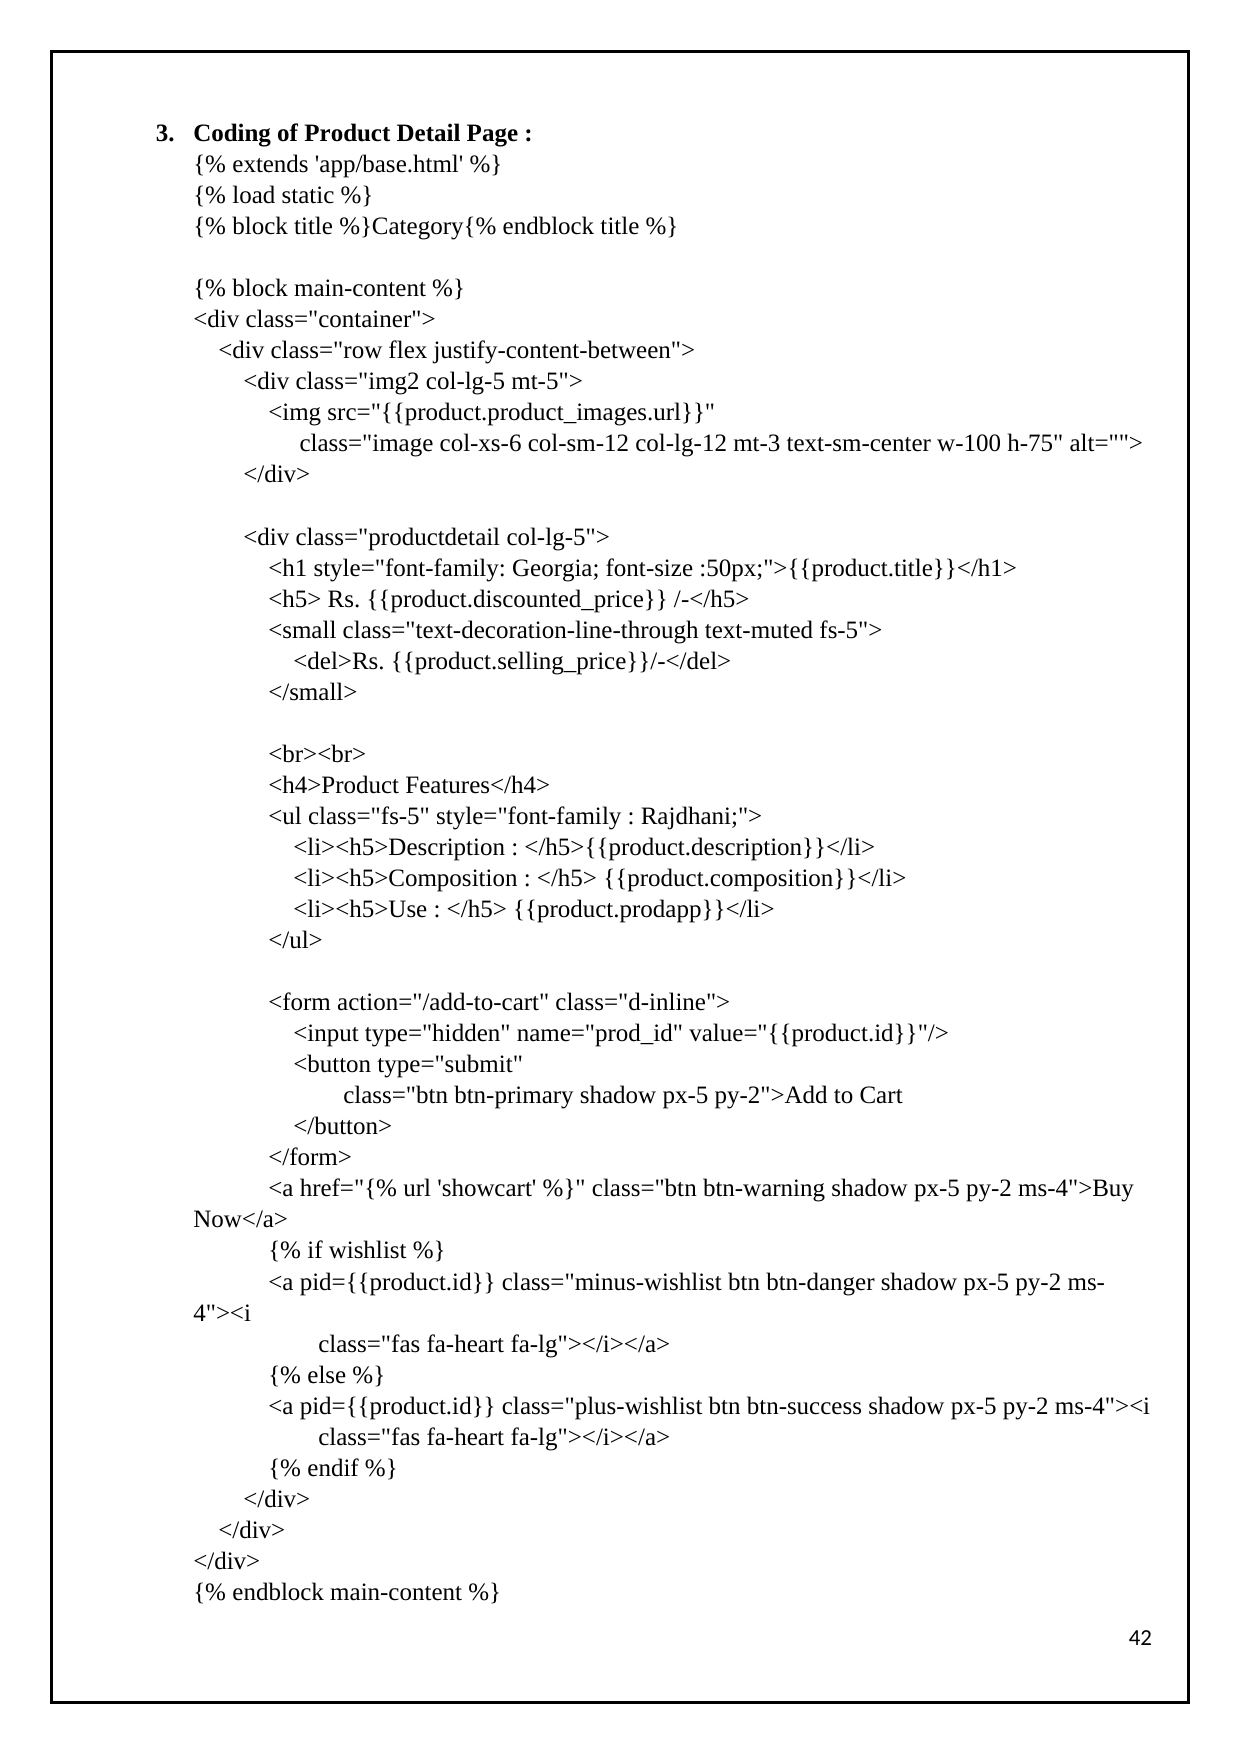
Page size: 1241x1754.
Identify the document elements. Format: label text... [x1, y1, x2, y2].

list {% endif %} [193, 1453, 1152, 1482]
list </ul> [193, 925, 1152, 954]
list </div> [193, 1546, 1152, 1575]
list </div> [193, 1484, 1152, 1513]
list class="btn btn-primary shadow px-5 py-2">Add to Cart [193, 1080, 1152, 1109]
list {% if wishlist %} [193, 1236, 1152, 1264]
list <a pid={{product.id}} class="plus-wishlist btn btn-success shadow px-5 py-2 ms-4"><i [193, 1391, 1152, 1419]
list </div> [193, 459, 1152, 488]
list </button> [193, 1111, 1152, 1140]
list <ul class="fs-5" style="font-family : Rajdhani;"> [193, 801, 1152, 830]
list <div class="productdetail col-lg-5"> [193, 522, 1152, 550]
list <li><h5>Description : </h5>{{product.description}}</li> [193, 832, 1152, 861]
list <img src="{{product.product_images.url}}" [193, 397, 1152, 426]
list class="fas fa-heart fa-lg"></i></a> [193, 1422, 1152, 1451]
list class="image col-xs-6 col-sm-12 col-lg-12 mt-3 text-sm-center w-100 h-75" alt=""> [193, 428, 1152, 457]
list <h5> Rs. {{product.discounted_price}} /-</h5> [193, 584, 1152, 612]
list {% block main-content %} [193, 273, 1152, 302]
list <br><br> [193, 739, 1152, 768]
list <del>Rs. {{product.selling_price}}/-</del> [193, 646, 1152, 674]
list <div class="img2 col-lg-5 mt-5"> [193, 366, 1152, 395]
list {% else %} [193, 1360, 1152, 1388]
list {% load static %} [193, 180, 1152, 209]
list <a pid={{product.id}} class="minus-wishlist btn btn-danger shadow px-5 py-2 ms-4"><i [193, 1267, 1152, 1326]
list <h4>Product Features</h4> [193, 770, 1152, 799]
list <h1 style="font-family: Georgia; font-size :50px;">{{product.title}}</h1> [193, 553, 1152, 581]
list <li><h5>Composition : </h5> {{product.composition}}</li> [193, 863, 1152, 892]
list <input type="hidden" name="prod_id" value="{{product.id}}"/> [193, 1018, 1152, 1047]
list </div> [193, 1515, 1152, 1544]
list class="fas fa-heart fa-lg"></i></a> [193, 1329, 1152, 1357]
list <li><h5>Use : </h5> {{product.prodapp}}</li> [193, 894, 1152, 923]
list <a href="{% url 'showcart' %}" class="btn btn-warning shadow px-5 py-2 ms-4">Buy Now</a> [193, 1173, 1152, 1233]
list </form> [193, 1142, 1152, 1171]
list Coding of Product Detail Page : [156, 118, 1152, 147]
list </small> [193, 677, 1152, 706]
list {% block title %}Category{% endblock title %} [193, 211, 1152, 240]
list <form action="/add-to-cart" class="d-inline"> [193, 987, 1152, 1016]
list {% extends 'app/base.html' %} [193, 149, 1152, 178]
list <div class="row flex justify-content-between"> [193, 335, 1152, 364]
list <small class="text-decoration-line-through text-muted fs-5"> [193, 615, 1152, 643]
list <button type="submit" [193, 1049, 1152, 1078]
list <div class="container"> [193, 304, 1152, 333]
list {% endblock main-content %} [193, 1577, 1152, 1606]
